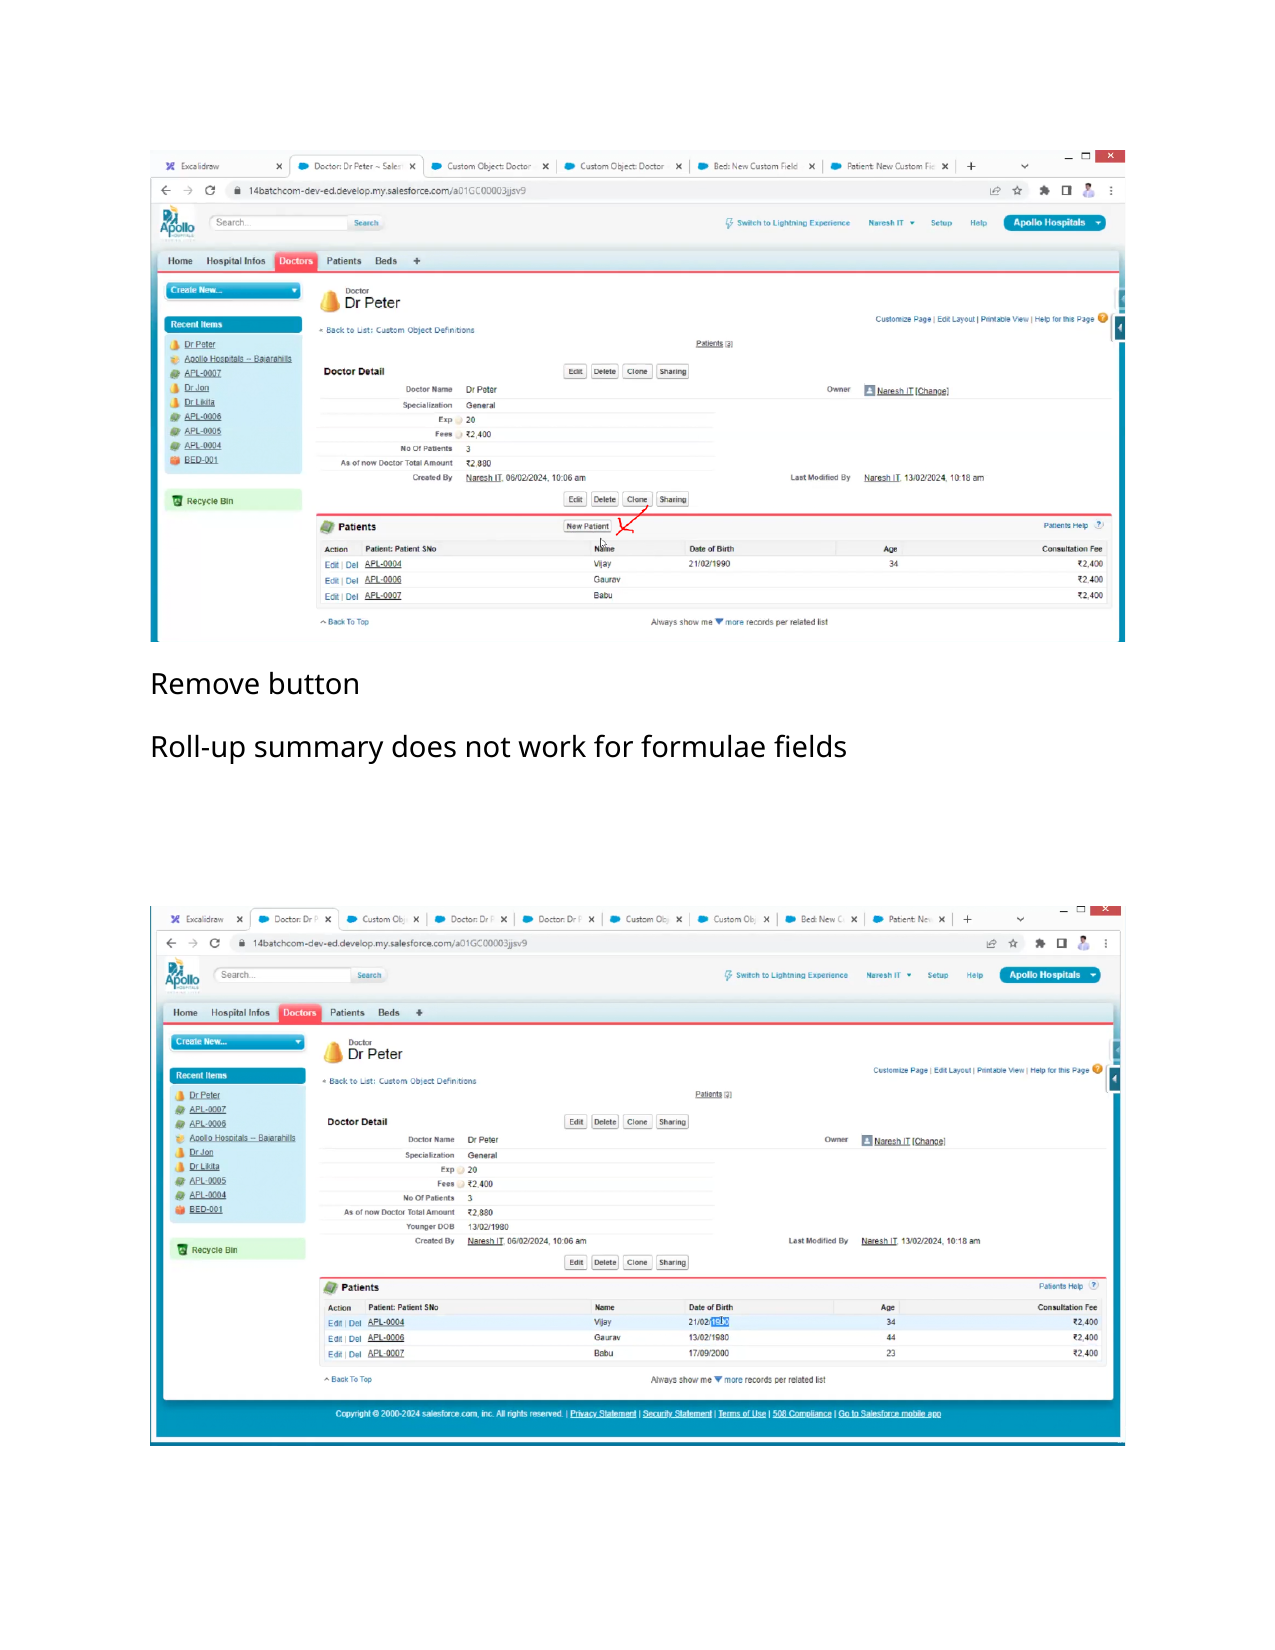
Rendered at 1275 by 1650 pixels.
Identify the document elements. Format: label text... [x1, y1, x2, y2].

text Remove button [150, 663, 1125, 703]
picture [150, 906, 1125, 1443]
picture [150, 150, 1125, 642]
text Roll-up summary does not work for formulae fields [150, 726, 1125, 766]
